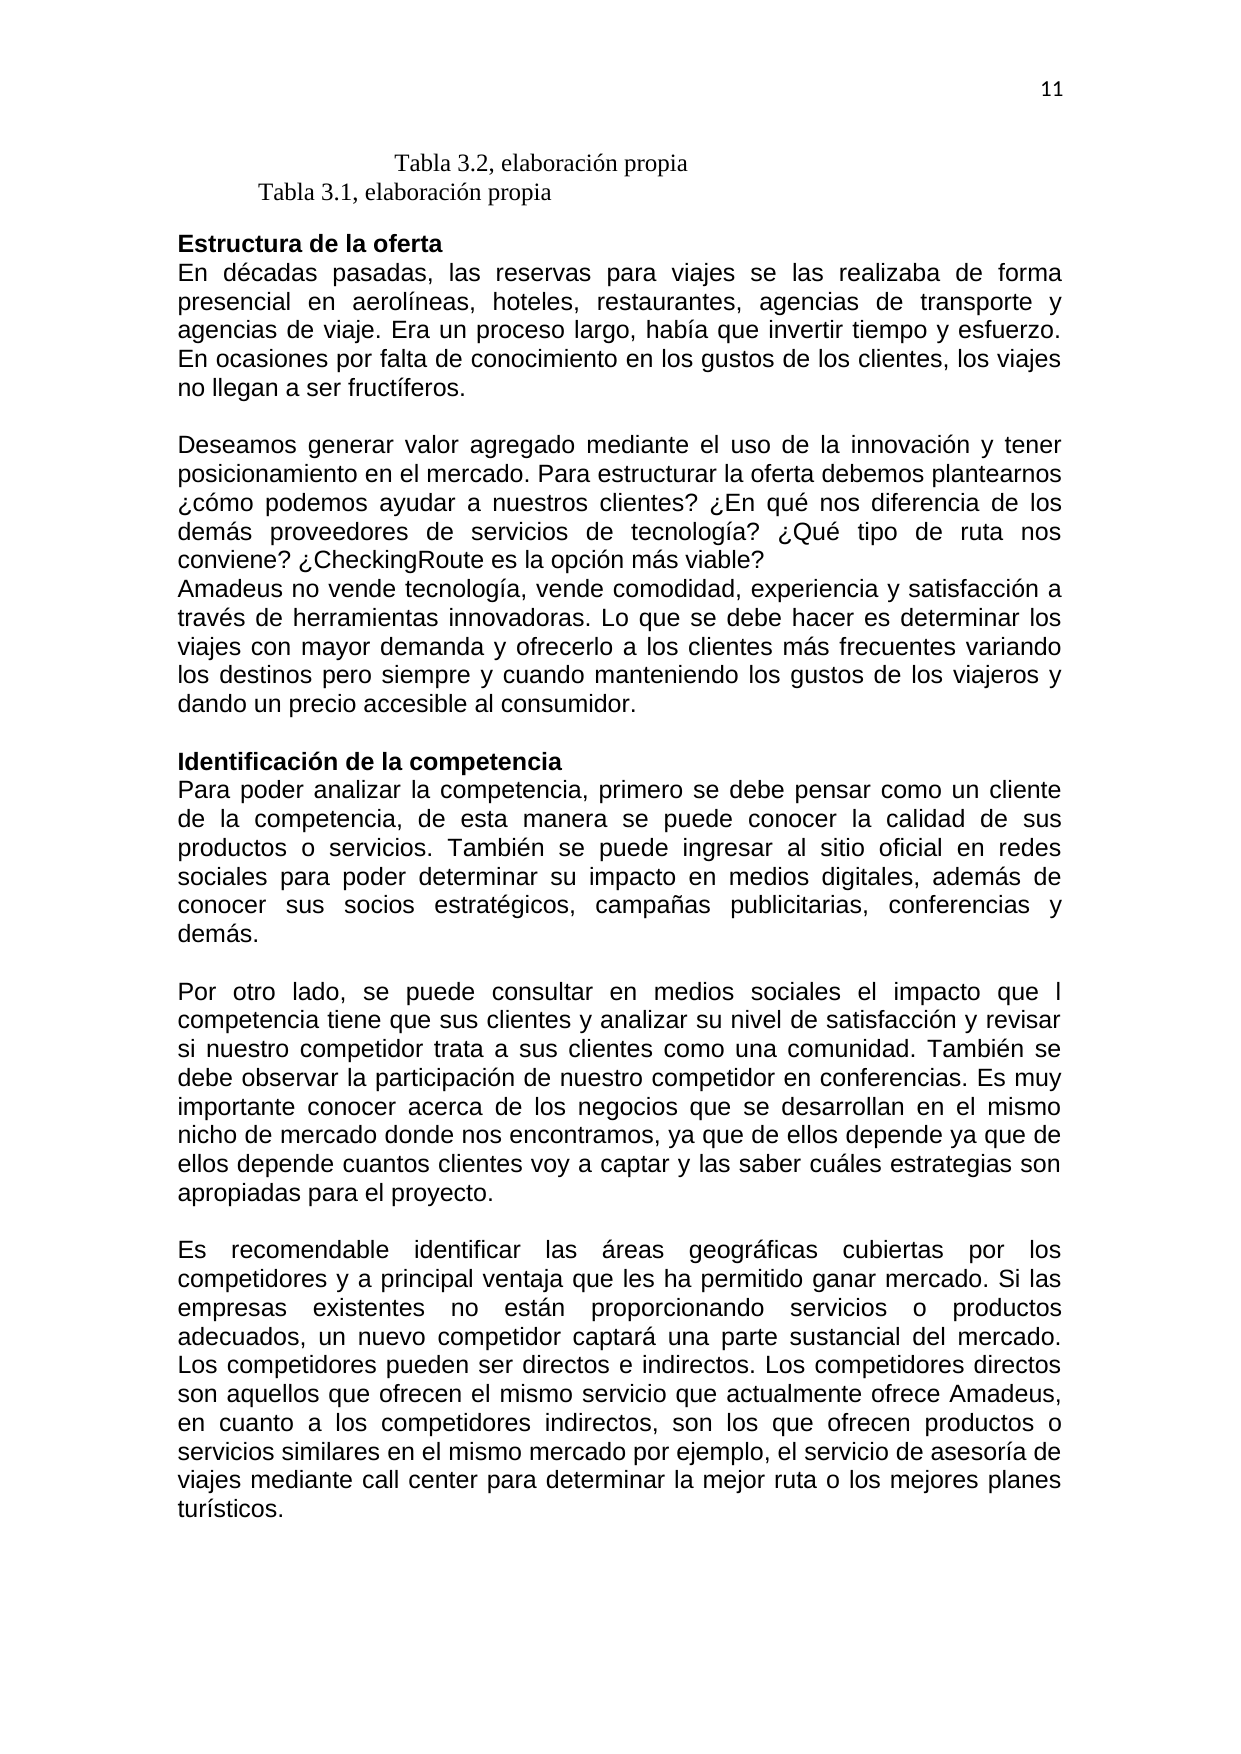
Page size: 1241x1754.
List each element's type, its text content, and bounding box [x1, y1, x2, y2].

text En décadas pasadas, las reservas para viajes se las realizaba de forma presencial en aerolíneas, hoteles, restaurantes, agencias de transporte y agencias de viaje. Era un proceso largo, había que invertir tiempo y esfuerzo. En ocasiones por falta de conocimiento en los gustos de los clientes, los viajes no llegan a ser fructíferos. [177, 258, 1063, 402]
text Es recomendable identificar las áreas geográficas cubiertas por los competidores y a principal ventaja que les ha permitido ganar mercado. Si las empresas existentes no están proporcionando servicios o productos adecuados, un nuevo competidor captará una parte sustancial del mercado. Los competidores pueden ser directos e indirectos. Los competidores directos son aquellos que ofrecen el mismo servicio que actualmente ofrece Amadeus, en cuanto a los competidores indirectos, son los que ofrecen productos o servicios similares en el mismo mercado por ejemplo, el servicio de asesoría de viajes mediante call center para determinar la mejor ruta o los mejores planes turísticos. [177, 1236, 1063, 1523]
subtitle Estructura de la oferta [177, 229, 1063, 258]
text Tabla 3.2, elaboración propia Tabla 3.1, elaboración propia [251, 148, 1063, 205]
text Para poder analizar la competencia, primero se debe pensar como un cliente de la competencia, de esta manera se puede conocer la calidad de sus productos o servicios. También se puede ingresar al sitio oficial en redes sociales para poder determinar su impacto en medios digitales, además de conocer sus socios estratégicos, campañas publicitarias, conferencias y demás. [177, 776, 1063, 948]
subtitle Identificación de la competencia [177, 747, 1063, 776]
text Amadeus no vende tecnología, vende comodidad, experiencia y satisfacción a través de herramientas innovadoras. Lo que se debe hacer es determinar los viajes con mayor demanda y ofrecerlo a los clientes más frecuentes variando los destinos pero siempre y cuando manteniendo los gustos de los viajeros y dando un precio accesible al consumidor. [177, 574, 1063, 718]
text Por otro lado, se puede consultar en medios sociales el impacto que l competencia tiene que sus clientes y analizar su nivel de satisfacción y revisar si nuestro competidor trata a sus clientes como una comunidad. También se debe observar la participación de nuestro competidor en conferencias. Es muy importante conocer acerca de los negocios que se desarrollan en el mismo nicho de mercado donde nos encontramos, ya que de ellos depende ya que de ellos depende cuantos clientes voy a captar y las saber cuáles estrategias son apropiadas para el proyecto. [177, 977, 1063, 1207]
text Deseamos generar valor agregado mediante el uso de la innovación y tener posicionamiento en el mercado. Para estructurar la oferta debemos plantearnos ¿cómo podemos ayudar a nuestros clientes? ¿En qué nos diferencia de los demás proveedores de servicios de tecnología? ¿Qué tipo de ruta nos conviene? ¿CheckingRoute es la opción más viable? [177, 431, 1063, 574]
